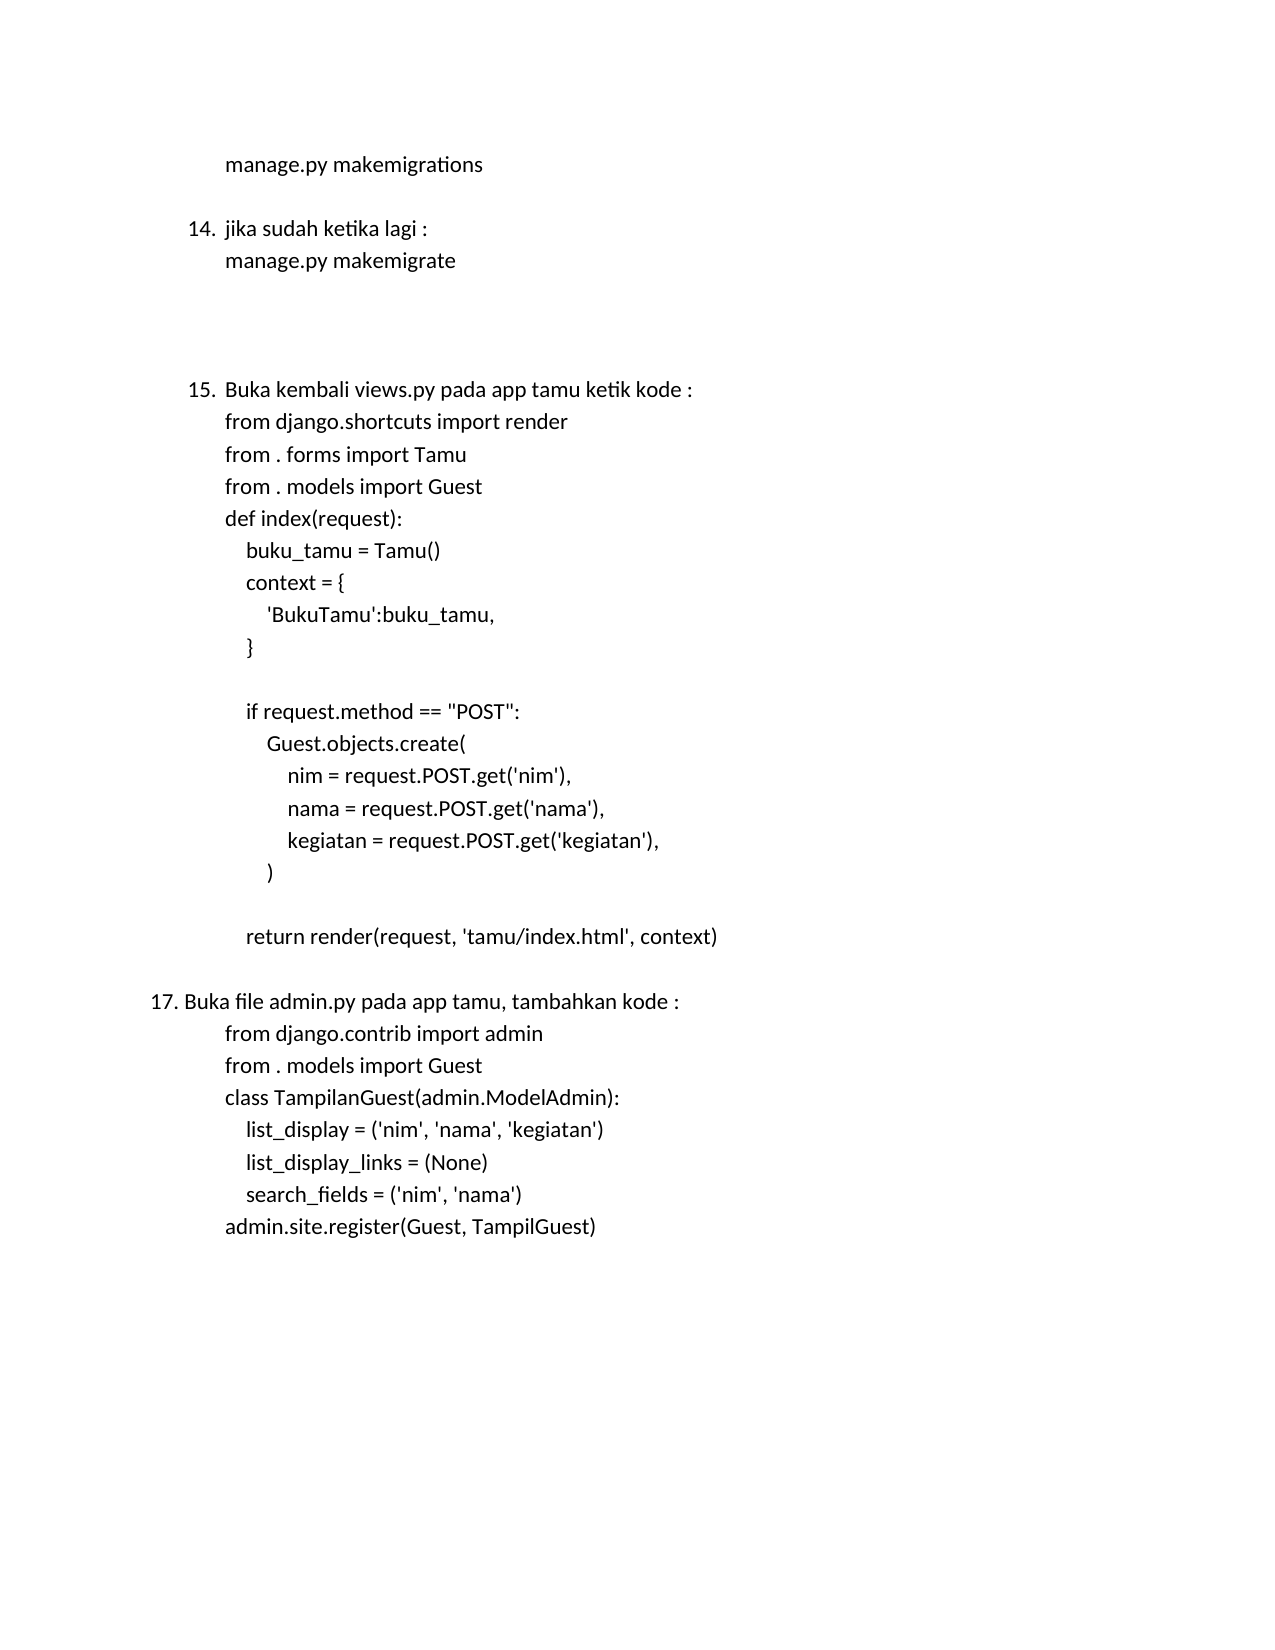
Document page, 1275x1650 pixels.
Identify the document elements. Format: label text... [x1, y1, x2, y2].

text from django.contrib import admin [225, 1019, 1125, 1047]
text from . models import Guest [225, 472, 1125, 500]
text list_display = ('nim', 'nama', 'kegiatan') [225, 1116, 1125, 1144]
text manage.py makemigrations [150, 150, 1125, 178]
text } [225, 633, 1125, 661]
text 'BukuTamu':buku_tamu, [225, 601, 1125, 629]
text admin.site.register(Guest, TampilGuest) [225, 1212, 1125, 1240]
text nama = request.POST.get('nama'), [225, 794, 1125, 822]
text list_display_links = (None) [225, 1148, 1125, 1176]
text from . models import Guest [225, 1051, 1125, 1079]
text context = { [225, 568, 1125, 596]
text from django.shortcuts import render [225, 407, 1125, 436]
text search_fields = ('nim', 'nama') [225, 1180, 1125, 1208]
text manage.py makemigrate [150, 247, 1125, 274]
text from . forms import Tamu [225, 440, 1125, 468]
text buku_tamu = Tamu() [225, 536, 1125, 564]
text class TampilanGuest(admin.ModelAdmin): [225, 1083, 1125, 1111]
text kegiatan = request.POST.get('kegiatan'), [225, 826, 1125, 854]
text 17. Buka file admin.py pada app tamu, tambahkan kode : [150, 987, 1125, 1015]
text Guest.objects.create( [225, 729, 1125, 757]
text if request.method == "POST": [225, 697, 1125, 725]
text return render(request, 'tamu/index.html', context) [225, 922, 1125, 951]
list jika sudah ketika lagi : [187, 214, 1125, 242]
text def index(request): [225, 504, 1125, 532]
list Buka kembali views.py pada app tamu ketik kode : [187, 375, 1125, 403]
text ) [225, 858, 1125, 886]
text nim = request.POST.get('nim'), [225, 762, 1125, 789]
